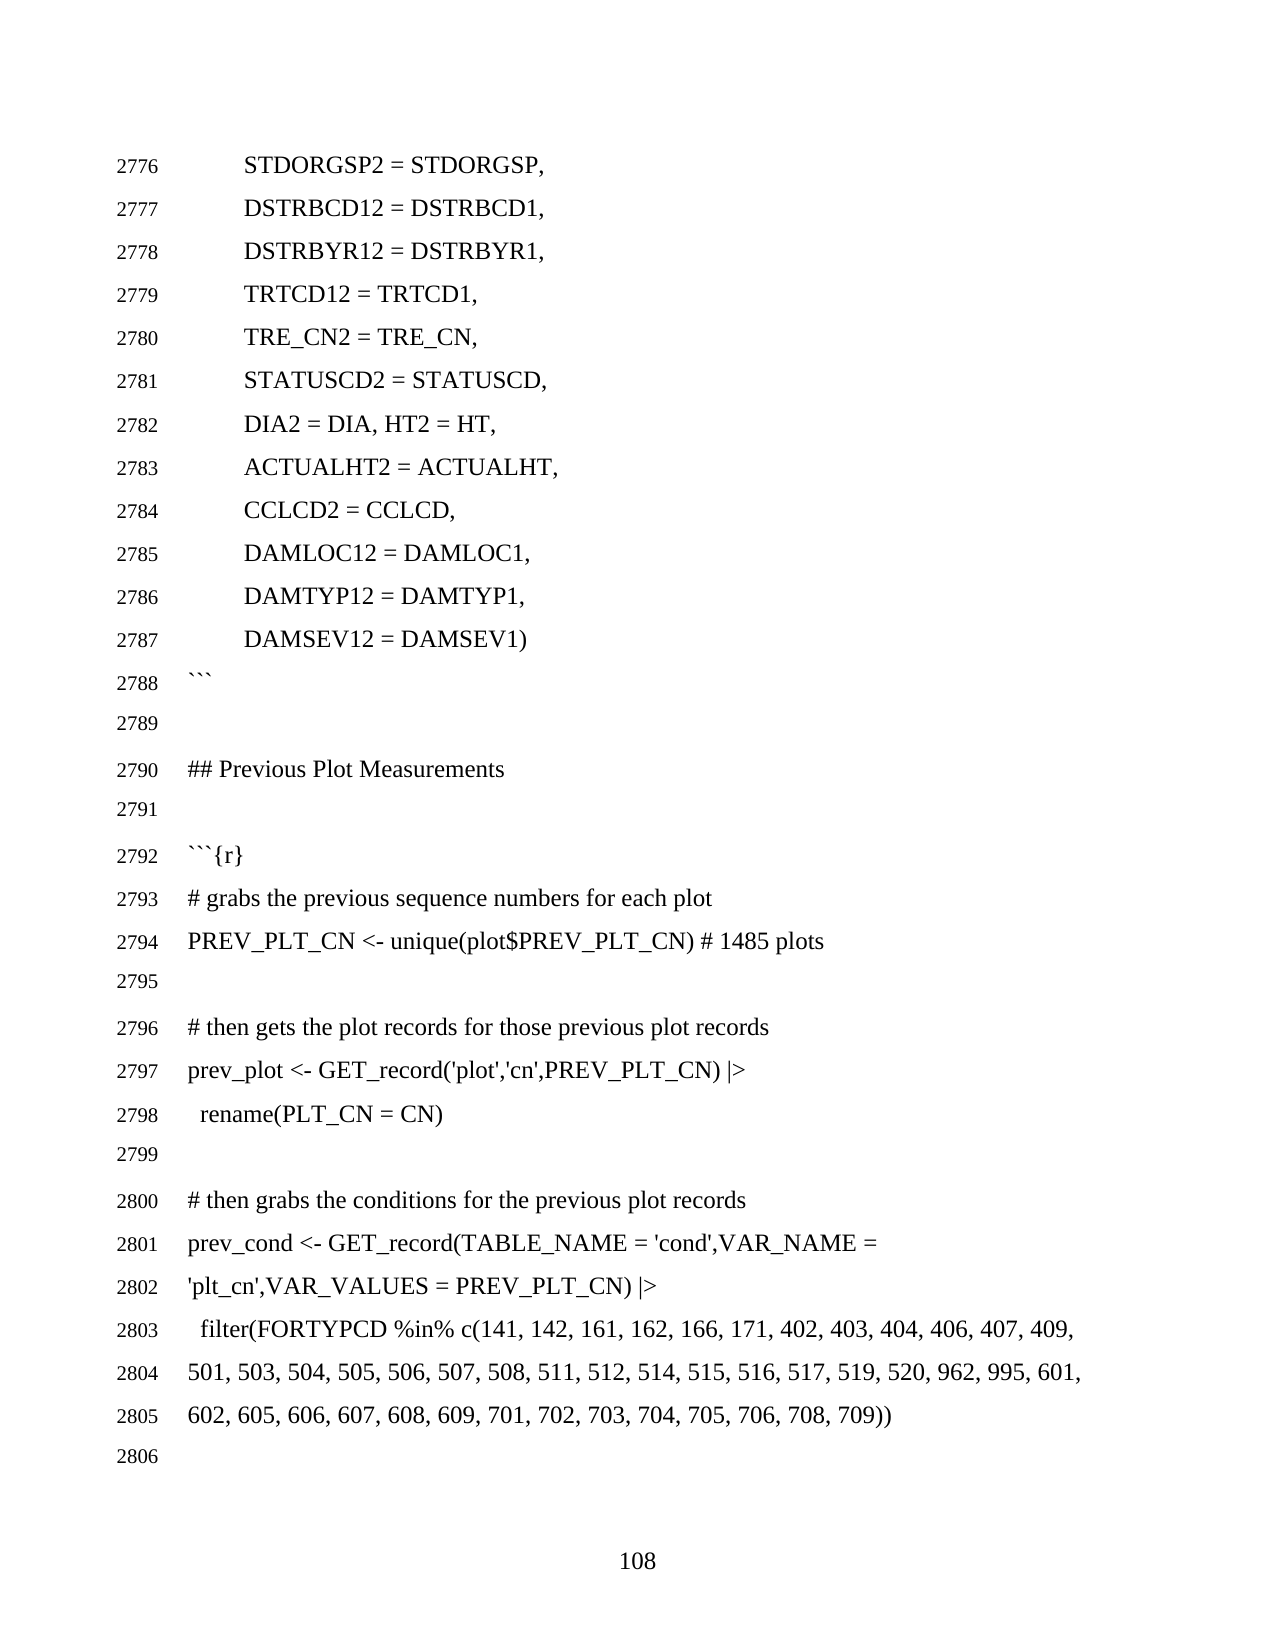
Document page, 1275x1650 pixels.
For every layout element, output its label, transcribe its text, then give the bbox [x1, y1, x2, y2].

text DSTRBCD12 = DSTRBCD1, [187, 193, 1087, 222]
text ``` [187, 667, 1087, 696]
text ```{r} [187, 840, 1087, 869]
text ## Previous Plot Measurements [187, 754, 1087, 782]
text DIA2 = DIA, HT2 = HT, [187, 409, 1087, 437]
text DAMLOC12 = DAMLOC1, [187, 538, 1087, 567]
text DAMTYP12 = DAMTYP1, [187, 581, 1087, 610]
text prev_plot <- GET_record('plot','cn',PREV_PLT_CN) |> [187, 1056, 1087, 1084]
text rename(PLT_CN = CN) [187, 1099, 1087, 1127]
text # grabs the previous sequence numbers for each plot [187, 883, 1087, 912]
text TRTCD12 = TRTCD1, [187, 279, 1087, 308]
text STATUSCD2 = STATUSCD, [187, 366, 1087, 394]
text STDORGSP2 = STDORGSP, [187, 150, 1087, 179]
text # then grabs the conditions for the previous plot records [187, 1185, 1087, 1214]
text DSTRBYR12 = DSTRBYR1, [187, 236, 1087, 265]
text TRE_CN2 = TRE_CN, [187, 322, 1087, 351]
text ACTUALHT2 = ACTUALHT, [187, 452, 1087, 481]
text PREV_PLT_CN <- unique(plot$PREV_PLT_CN) # 1485 plots [187, 926, 1087, 955]
text prev_cond <- GET_record(TABLE_NAME = 'cond',VAR_NAME = 'plt_cn',VAR_VALUES = PREV_PLT_CN) |> [187, 1228, 1087, 1300]
text filter(FORTYPCD %in% c(141, 142, 161, 162, 166, 171, 402, 403, 404, 406, 407, 409, 501, 503, 504, 505, 506, 507, 508, 511, 512, 514, 515, 516, 517, 519, 520, 962, 995, 601, 602, 605, 606, 607, 608, 609, 701, 702, 703, 704, 705, 706, 708, 709)) [187, 1314, 1087, 1429]
text # then gets the plot records for those previous plot records [187, 1012, 1087, 1041]
text DAMSEV12 = DAMSEV1) [187, 624, 1087, 653]
text CCLCD2 = CCLCD, [187, 495, 1087, 524]
